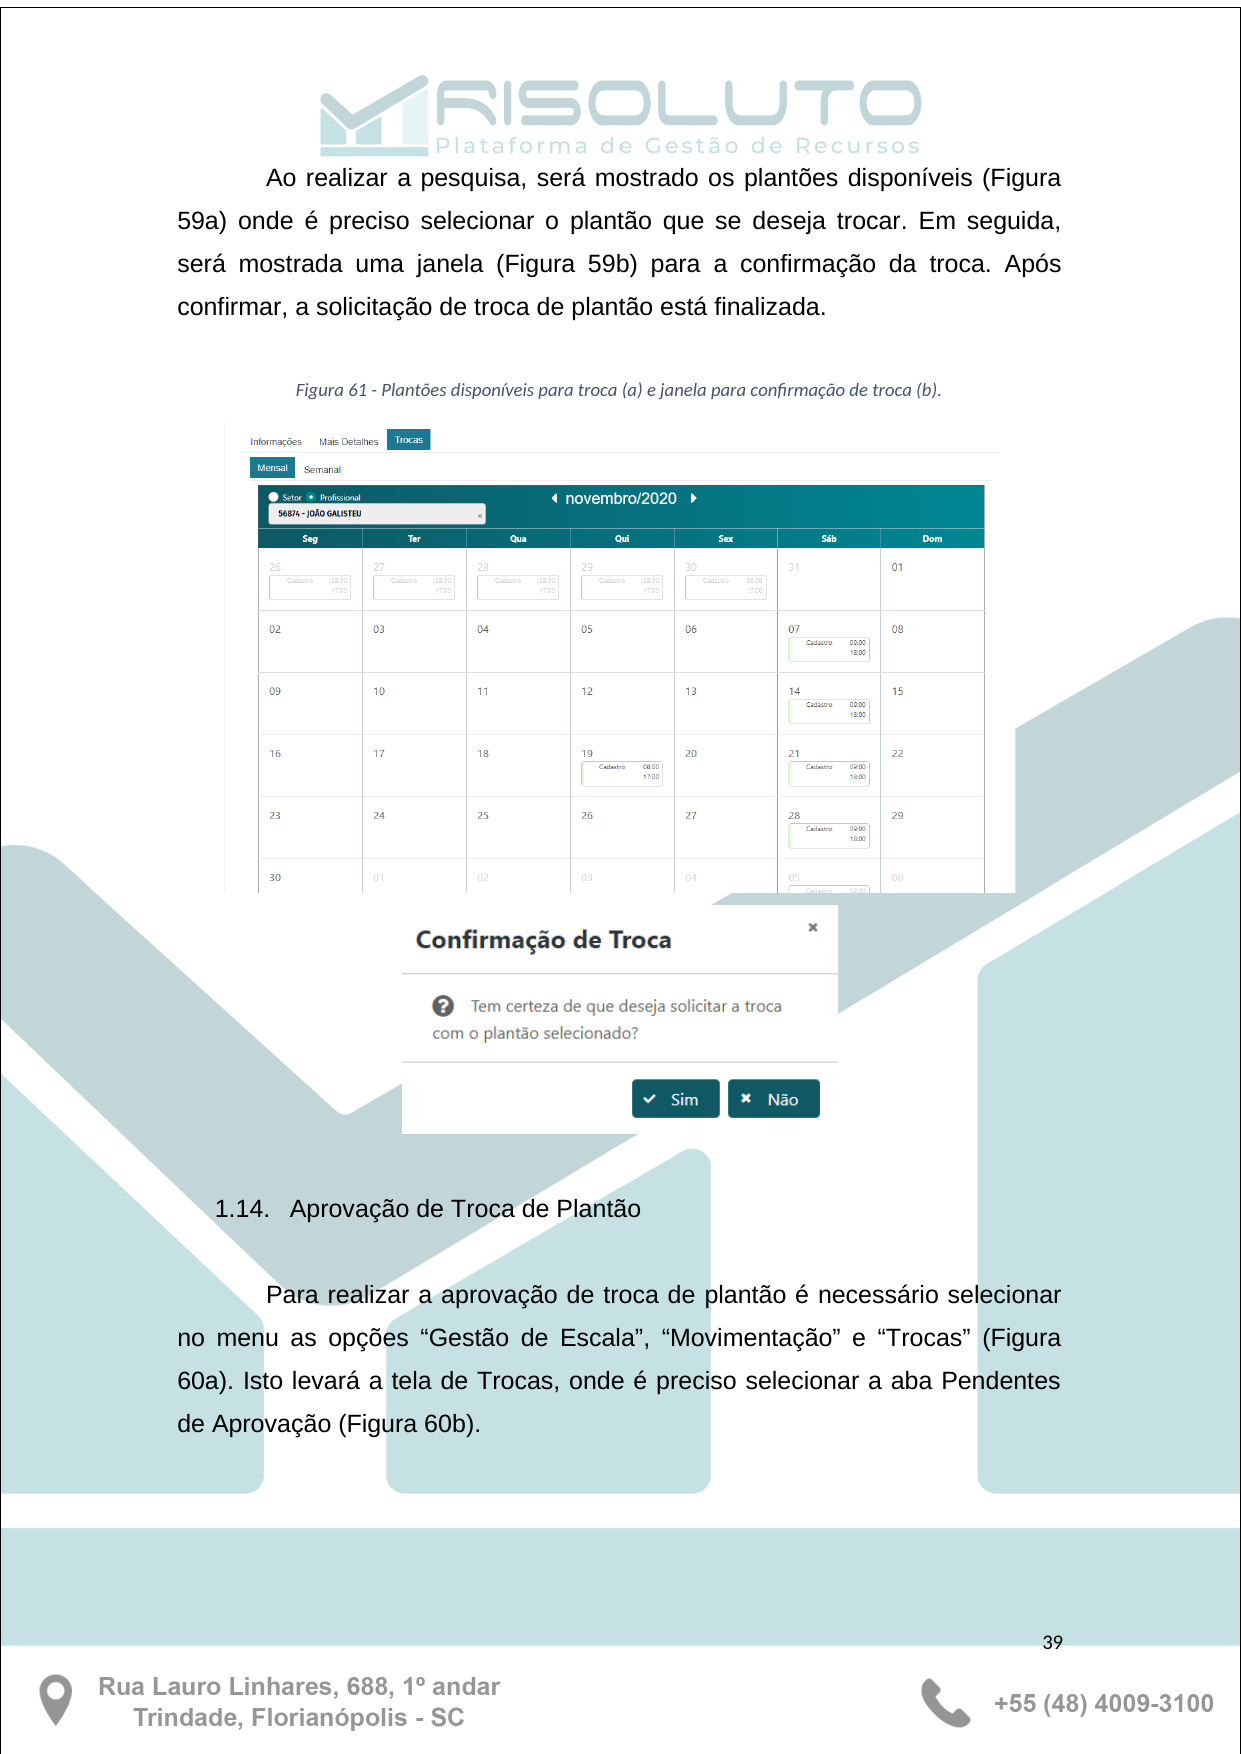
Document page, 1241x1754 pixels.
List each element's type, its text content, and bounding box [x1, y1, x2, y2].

text Ao realizar a pesquisa, será mostrado os plantões disponíveis (Figura 59a) onde é preciso selecionar o plantão que se deseja trocar. Em seguida, será mostrada uma janela (Figura 59b) para a confirmação da troca. Após confirmar, a solicitação de troca de plantão está finalizada. [177, 163, 1063, 321]
picture [1, 8, 1240, 1754]
subtitle Aprovação de Troca de Plantão [214, 1194, 1063, 1222]
text Para realizar a aprovação de troca de plantão é necessário selecionar no menu as opções “Gestão de Escala”, “Movimentação” e “Trocas” (Figura 60a). Isto levará a tela de Trocas, onde é preciso selecionar a aba Pendentes de Aprovação (Figura 60b). [177, 1280, 1063, 1438]
text Figura 61 - Plantões disponíveis para troca (a) e janela para confirmação de troca (b). [177, 378, 1063, 401]
